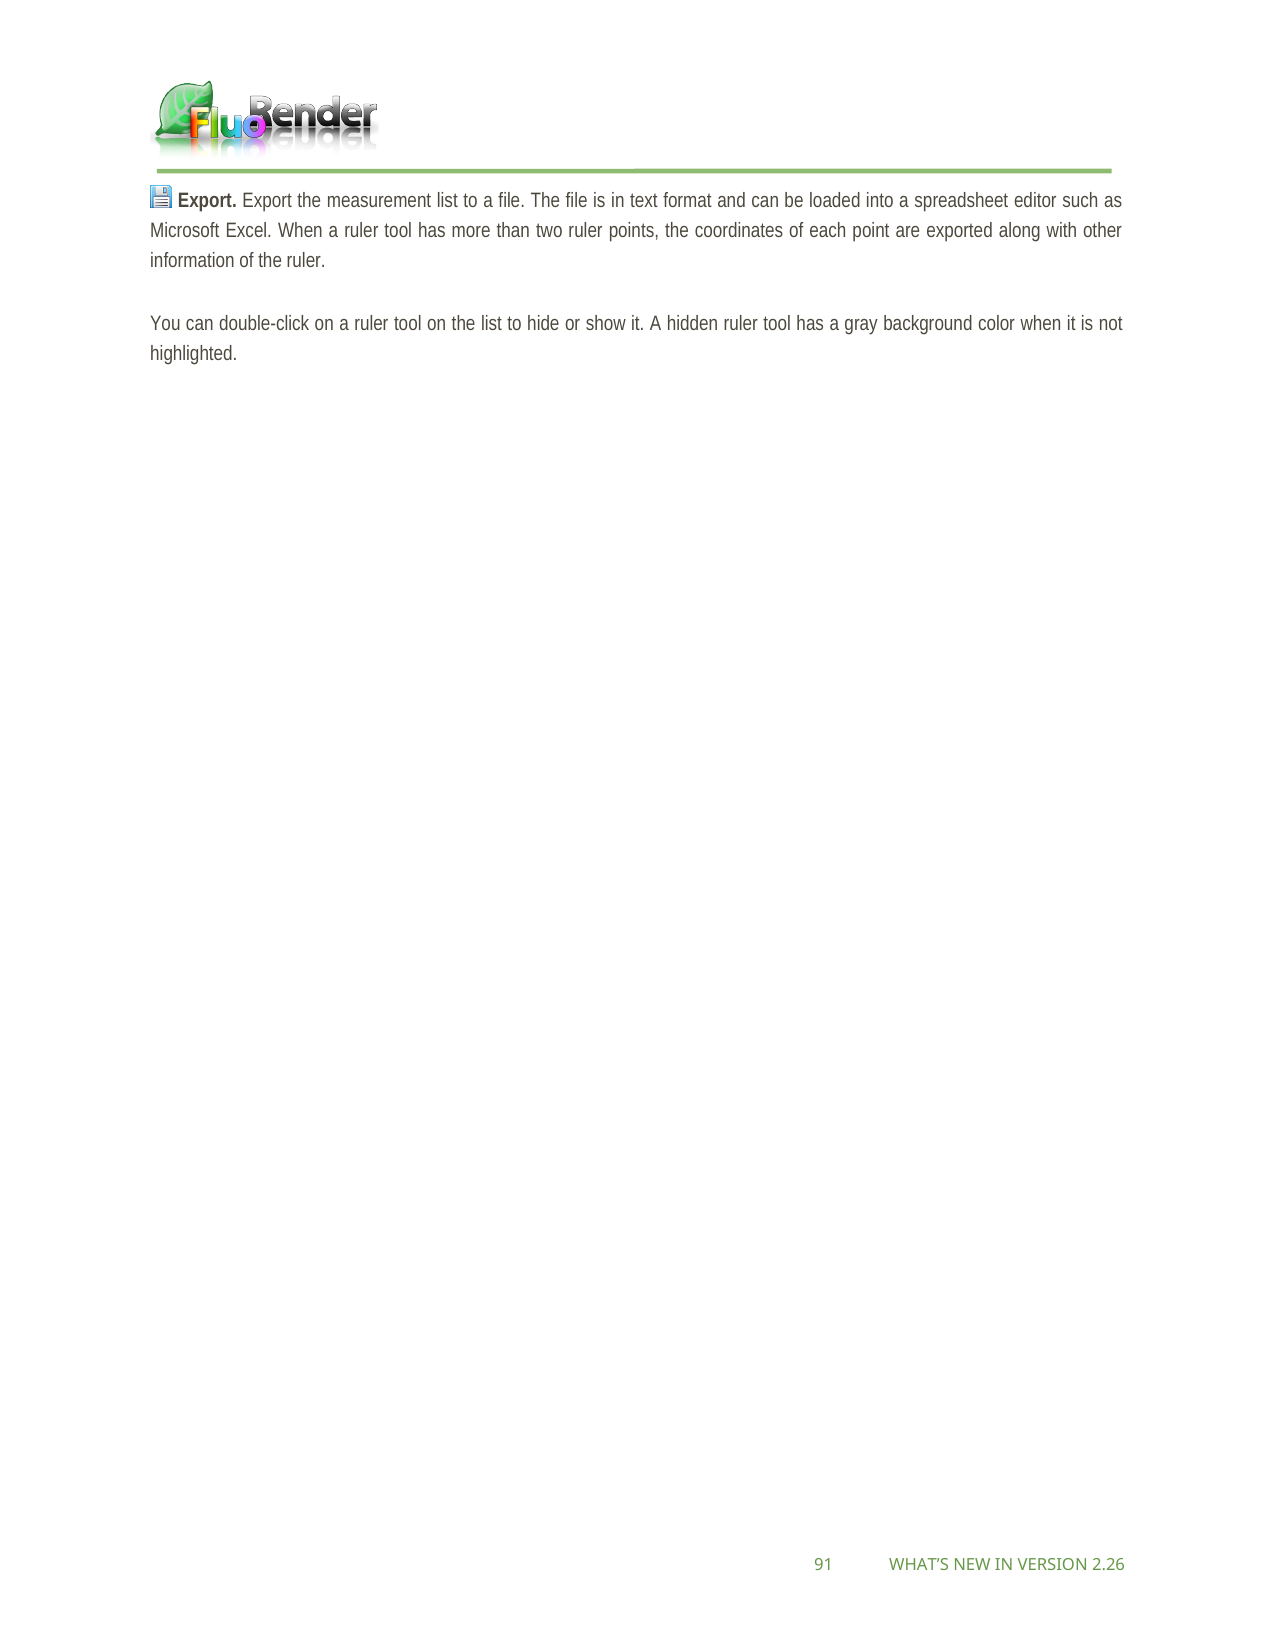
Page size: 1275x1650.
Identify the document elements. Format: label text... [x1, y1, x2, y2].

text You can double-click on a ruler tool on the list to hide or show it. A hidden ruler tool has a gray background color when it is not highlighted. [150, 311, 1125, 365]
text Export. Export the measurement list to a file. The file is in text format and can be loaded into a spreadsheet editor such as Microsoft Excel. When a ruler tool has more than two ruler points, the coordinates of each point are exported along with other information of the ruler. [150, 185, 1125, 272]
picture [150, 185, 172, 208]
picture [150, 75, 379, 162]
